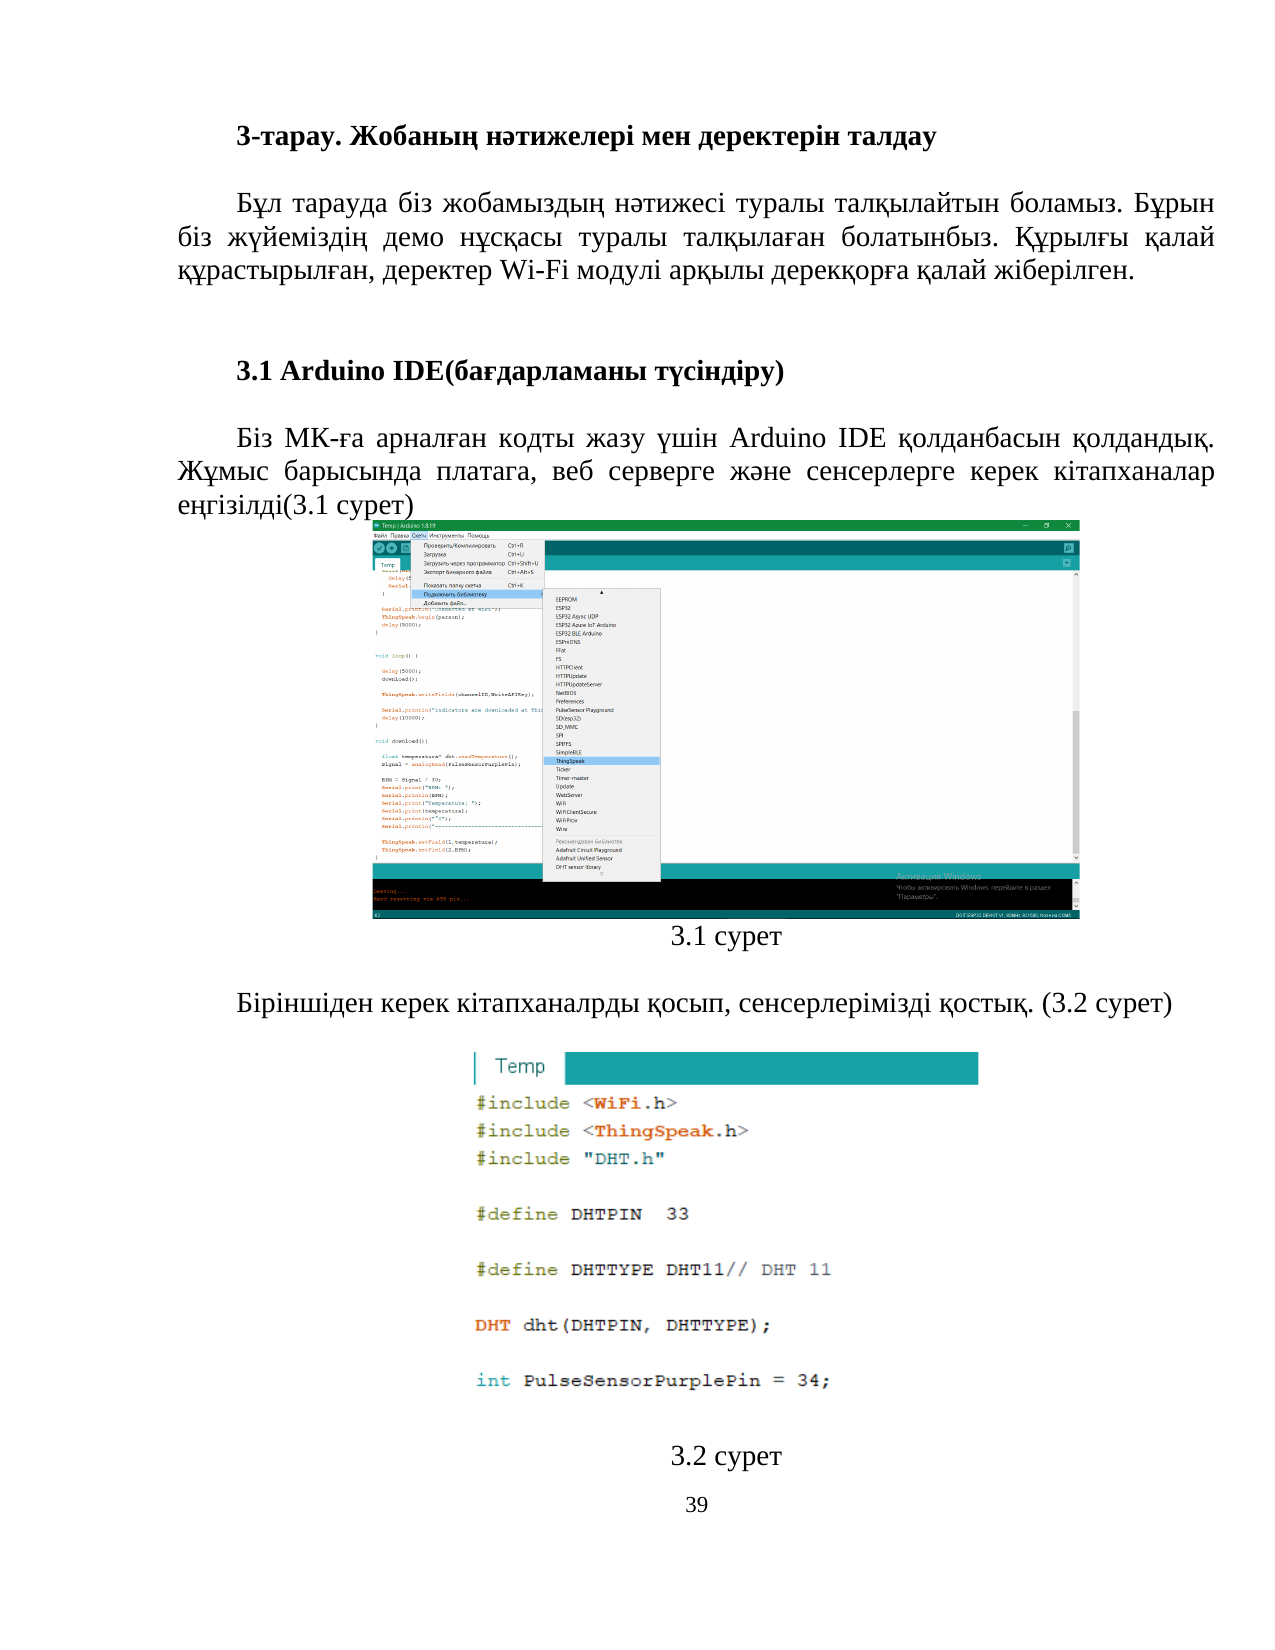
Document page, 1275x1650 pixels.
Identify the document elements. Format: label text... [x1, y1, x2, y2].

text 3-тарау. Жобаның нәтижелері мен деректерін талдау [177, 118, 1216, 152]
list сурет [236, 1438, 1216, 1472]
text 3.1 сурет [177, 918, 1216, 952]
picture [473, 1052, 979, 1439]
text Бұл тарауда біз жобамыздың нәтижесі туралы талқылайтын боламыз. Бұрын біз жүйеміздің демо нұсқасы туралы талқылаған болатынбыз. Құрылғы қалай құрастырылған, деректер Wi-Fi модулі арқылы дерекқорға қалай жіберілген. [177, 185, 1216, 286]
picture [372, 520, 1080, 919]
list Arduino IDE(бағдарламаны түсіндіру) [236, 353, 1216, 386]
text Біріншіден керек кітапханалрды қосып, сенсерлерімізді қостық. (3.2 сурет) [177, 985, 1216, 1019]
text Біз МК-ға арналған кодты жазу үшін Arduino IDE қолданбасын қолдандық. Жұмыс барысында платага, веб серверге және сенсерлерге керек кітапханалар еңгізілді(3.1 сурет) [177, 420, 1216, 521]
